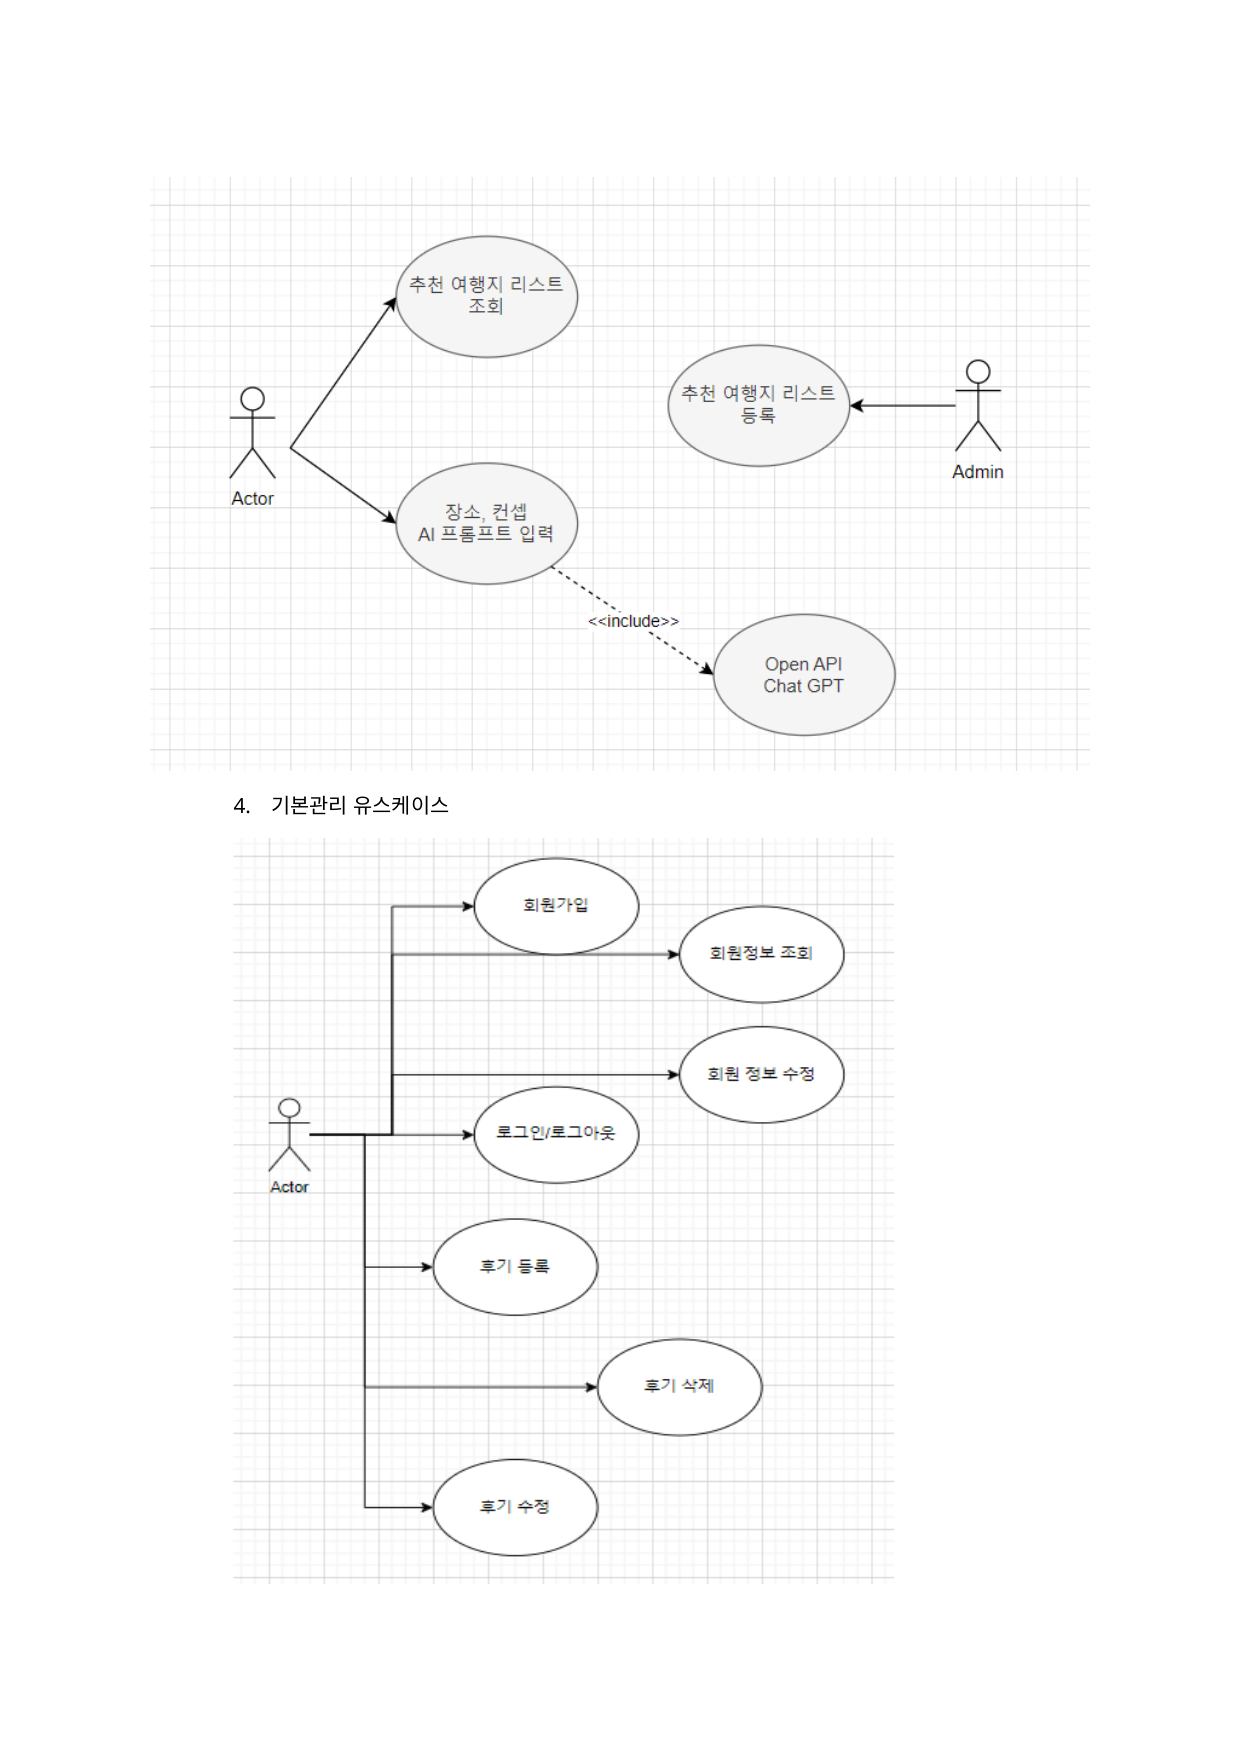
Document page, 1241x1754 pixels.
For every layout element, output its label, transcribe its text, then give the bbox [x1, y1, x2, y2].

picture [150, 177, 1091, 771]
list 기본관리 유스케이스 [233, 789, 1090, 820]
picture [233, 838, 895, 1584]
